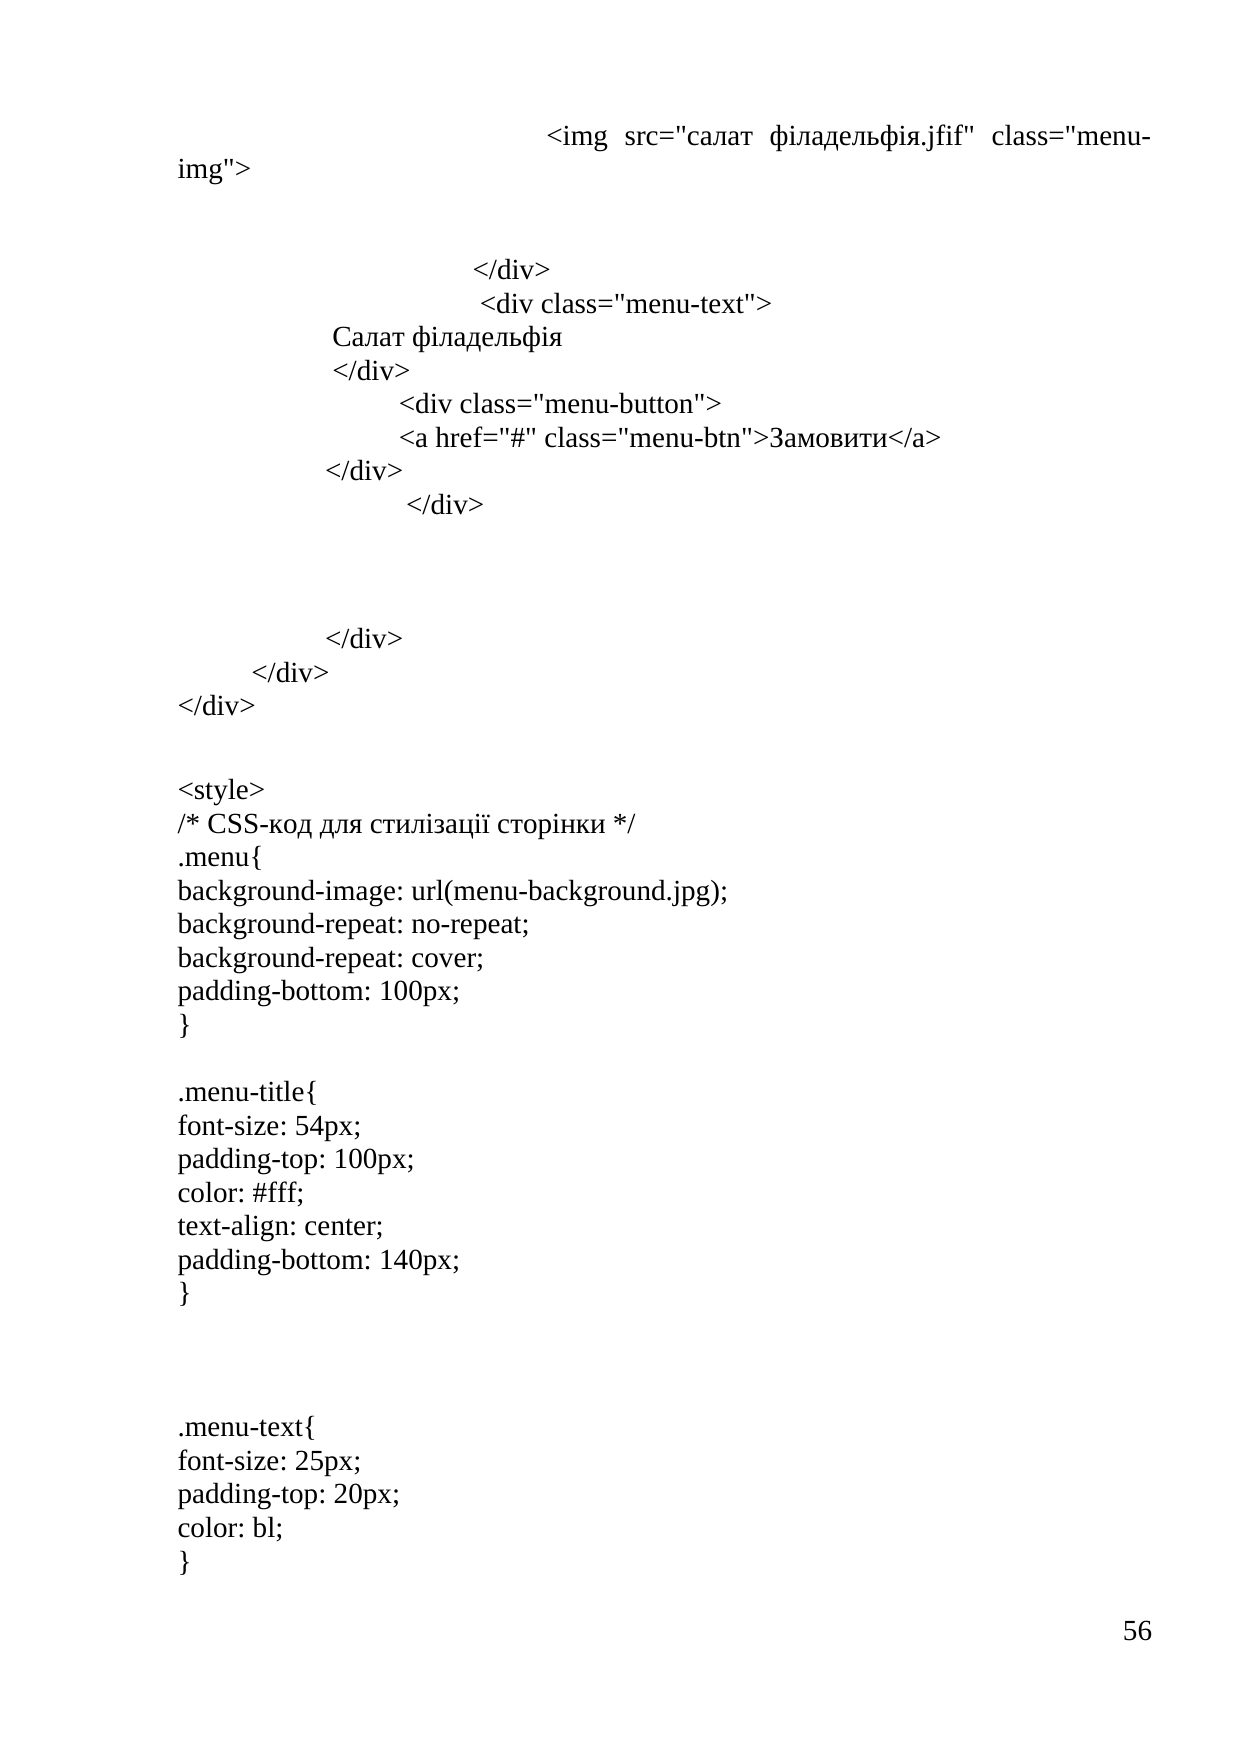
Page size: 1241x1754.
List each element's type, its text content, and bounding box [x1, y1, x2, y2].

text </div> [177, 621, 1152, 655]
text } [177, 1544, 1152, 1577]
text Салат філадельфія [177, 319, 1152, 353]
text background-repeat: no-repeat; [177, 906, 1152, 940]
text <style> [177, 772, 1152, 806]
text </div> [177, 453, 1152, 487]
text padding-bottom: 100px; [177, 973, 1152, 1007]
text .menu-text{ [177, 1409, 1152, 1443]
text color: bl; [177, 1510, 1152, 1544]
text <div class="menu-text"> [177, 286, 1152, 319]
text } [177, 1275, 1152, 1309]
text font-size: 54px; [177, 1108, 1152, 1141]
text font-size: 25px; [177, 1443, 1152, 1477]
text padding-top: 100px; [177, 1141, 1152, 1175]
text color: #fff; [177, 1175, 1152, 1208]
text </div> [177, 252, 1152, 286]
text padding-top: 20px; [177, 1477, 1152, 1510]
text background-repeat: cover; [177, 940, 1152, 973]
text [177, 420, 1152, 453]
text </div> [177, 487, 1152, 521]
text /* CSS-код для стилізації сторінки */ [177, 806, 1152, 839]
text <img src="салат філадельфія.jfif" class="menu-img"> [177, 118, 1152, 185]
text </div> [177, 688, 1152, 722]
text padding-bottom: 140px; [177, 1242, 1152, 1275]
text </div> [177, 353, 1152, 386]
text .menu{ [177, 839, 1152, 873]
text background-image: url(menu-background.jpg); [177, 873, 1152, 906]
text <div class="menu-button"> [177, 386, 1152, 420]
text </div> [177, 655, 1152, 688]
text } [177, 1007, 1152, 1041]
text text-align: center; [177, 1208, 1152, 1242]
text .menu-title{ [177, 1074, 1152, 1108]
